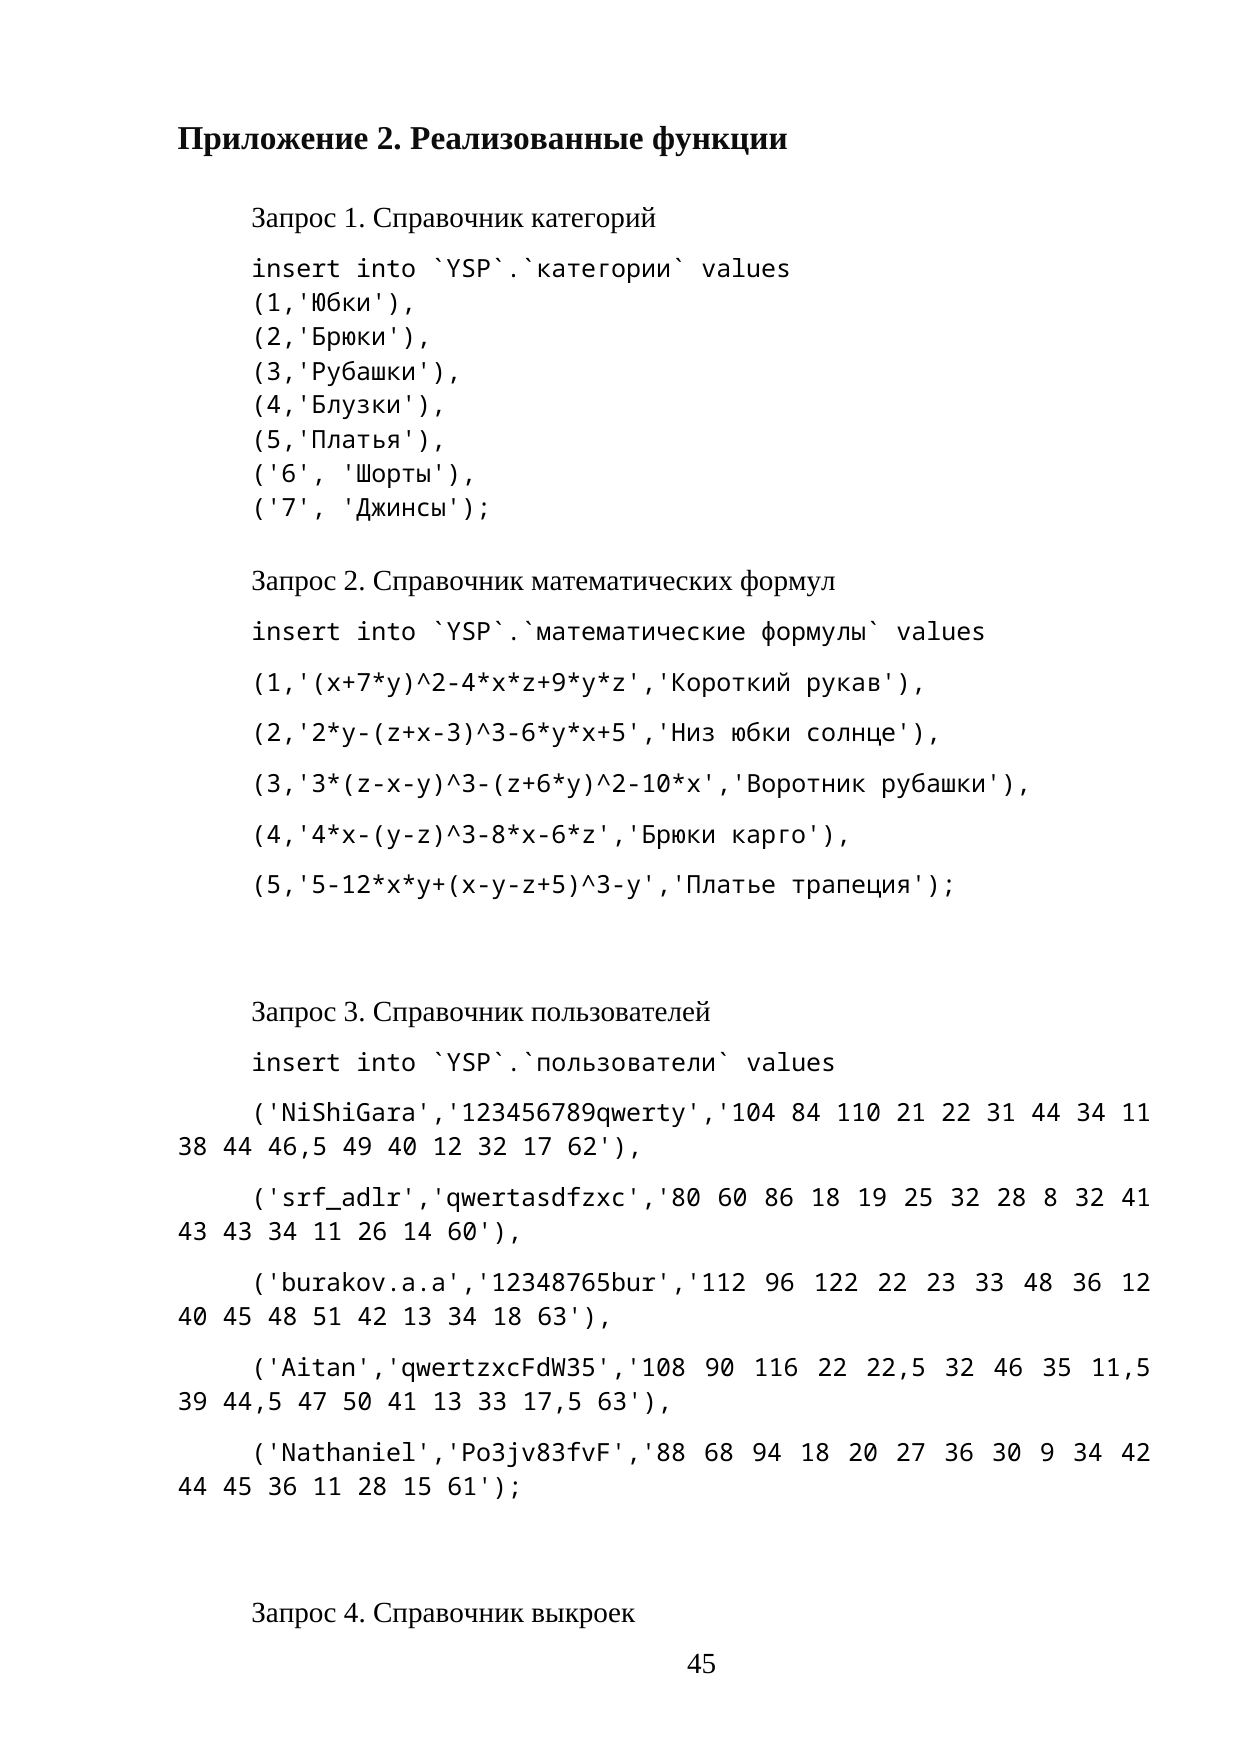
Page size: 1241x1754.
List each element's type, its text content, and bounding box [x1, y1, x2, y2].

text ('Aitan','qwertzxcFdW35','108 90 116 22 22,5 32 46 35 11,5 39 44,5 47 50 41 13 33 17,5 63'), [177, 1349, 1152, 1417]
text ('Nathaniel','Po3jv83fvF','88 68 94 18 20 27 36 30 9 34 42 44 45 36 11 28 15 61'); [177, 1434, 1152, 1502]
text ('burakov.a.a','12348765bur','112 96 122 22 23 33 48 36 12 40 45 48 51 42 13 34 18 63'), [177, 1264, 1152, 1333]
text insert into `YSP`.`математические формулы` values [177, 613, 1152, 647]
text (4,'4*x-(y-z)^3-8*x-6*z','Брюки карго'), [177, 816, 1152, 850]
text Запрос 1. Справочник категорий [177, 201, 1152, 234]
text ('NiShiGara','123456789qwerty','104 84 110 21 22 31 44 34 11 38 44 46,5 49 40 12 32 17 62'), [177, 1095, 1152, 1163]
text ('srf_adlr','qwertasdfzxc','80 60 86 18 19 25 32 28 8 32 41 43 43 34 11 26 14 60'), [177, 1180, 1152, 1248]
text insert into `YSP`.`категории` values [177, 251, 1152, 285]
text (5,'5-12*x*y+(x-y-z+5)^3-y','Платье трапеция'); [177, 867, 1152, 901]
text (1,'(x+7*y)^2-4*x*z+9*y*z','Короткий рукав'), [177, 664, 1152, 698]
text (3,'Рубашки'), [177, 353, 1152, 387]
text (3,'3*(z-x-y)^3-(z+6*y)^2-10*x','Воротник рубашки'), [177, 766, 1152, 800]
text Запрос 2. Справочник математических формул [177, 563, 1152, 597]
text (4,'Блузки'), [177, 387, 1152, 421]
text Запрос 3. Справочник пользователей [177, 994, 1152, 1027]
subtitle Приложение 2. Реализованные функции [177, 118, 1152, 156]
text ('7', 'Джинсы'); [177, 489, 1152, 523]
text (2,'Брюки'), [177, 319, 1152, 353]
text (1,'Юбки'), [177, 285, 1152, 319]
text insert into `YSP`.`пользователи` values [177, 1044, 1152, 1078]
text ('6', 'Шорты'), [177, 455, 1152, 489]
text (2,'2*y-(z+x-3)^3-6*y*x+5','Низ юбки солнце'), [177, 715, 1152, 749]
text (5,'Платья'), [177, 421, 1152, 455]
text Запрос 4. Справочник выкроек [177, 1595, 1152, 1629]
